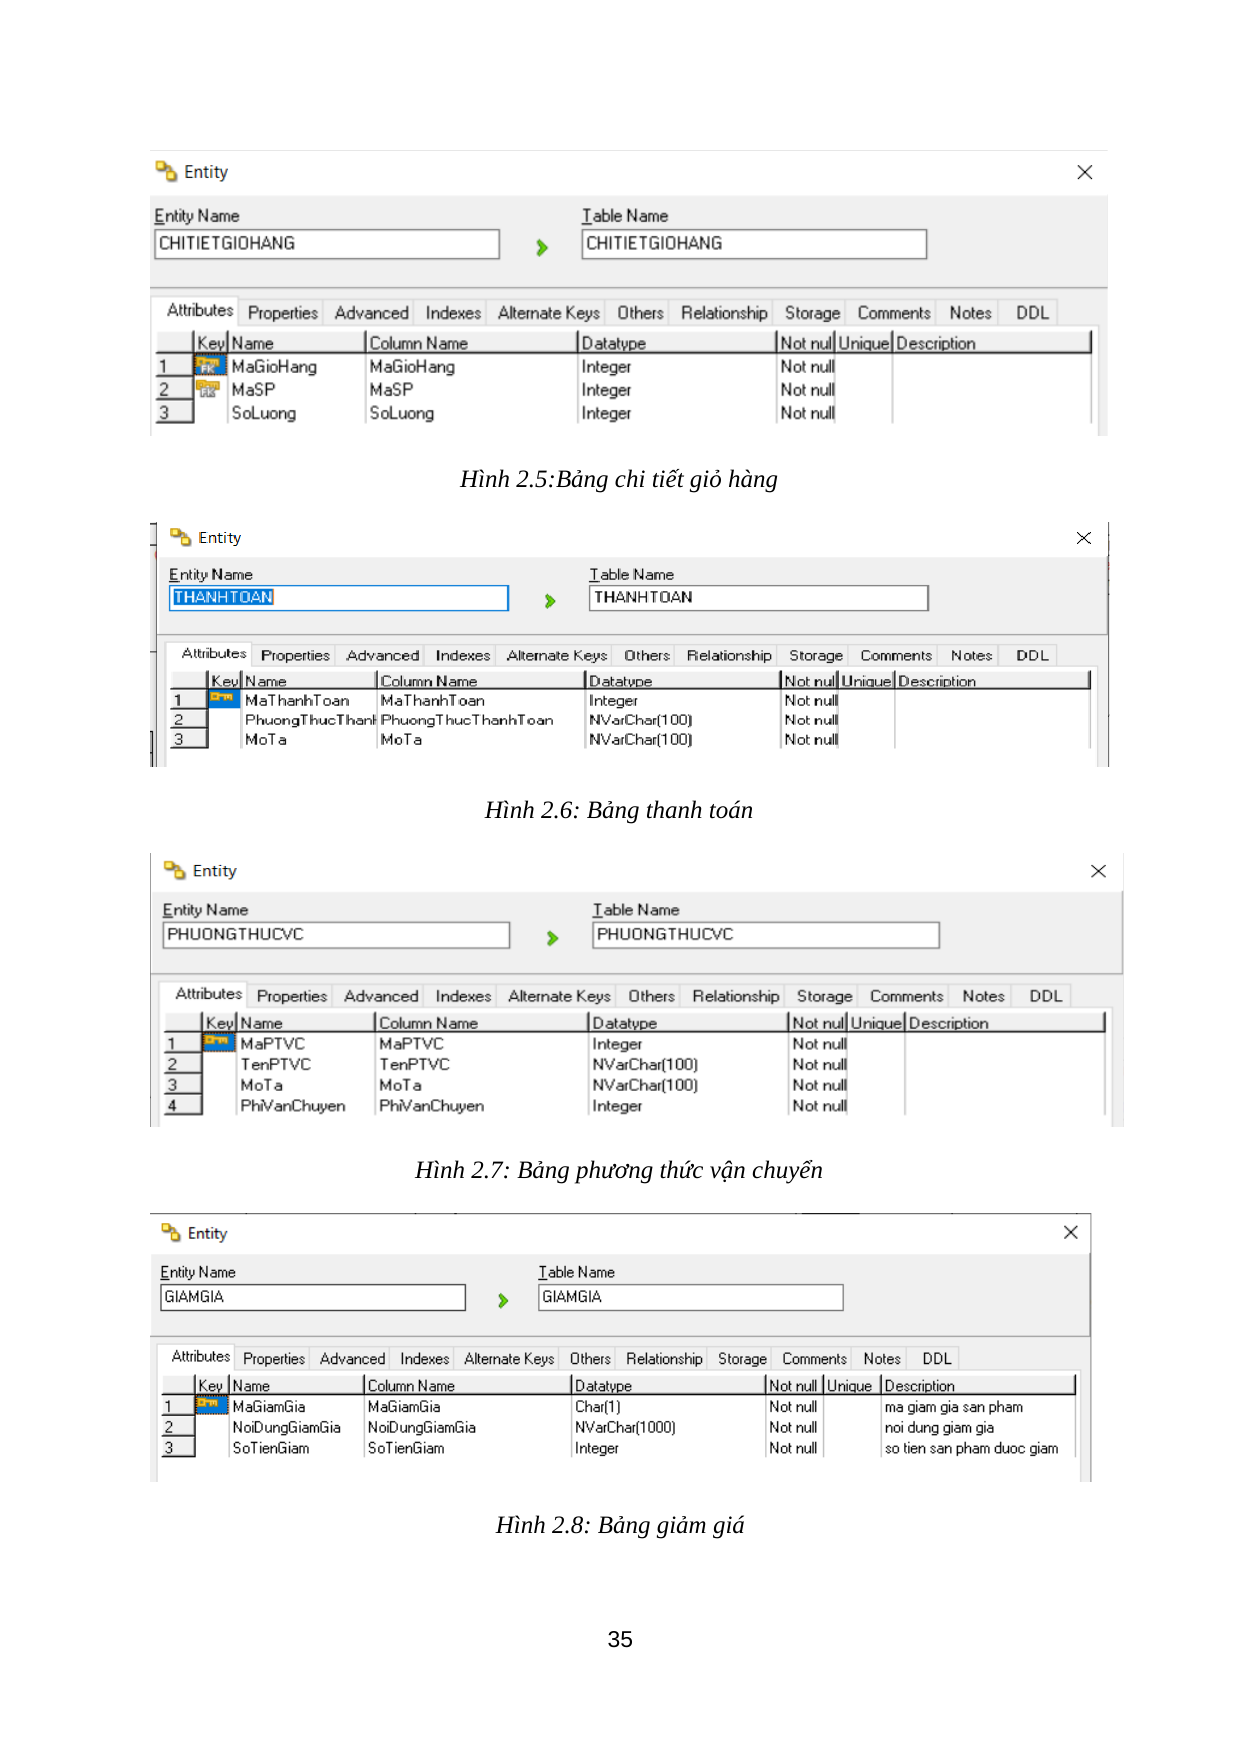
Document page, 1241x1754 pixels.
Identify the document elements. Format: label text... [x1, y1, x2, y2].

picture [150, 1213, 1092, 1482]
text Hình 2.6: Bảng thanh toán [150, 795, 1090, 824]
picture [150, 150, 1108, 436]
picture [150, 522, 1110, 767]
text Hình 2.5:Bảng chi tiết giỏ hàng [150, 464, 1090, 493]
text Hình 2.8: Bảng giảm giá [150, 1510, 1090, 1539]
text Hình 2.7: Bảng phương thức vận chuyển [150, 1156, 1090, 1184]
picture [150, 853, 1124, 1127]
